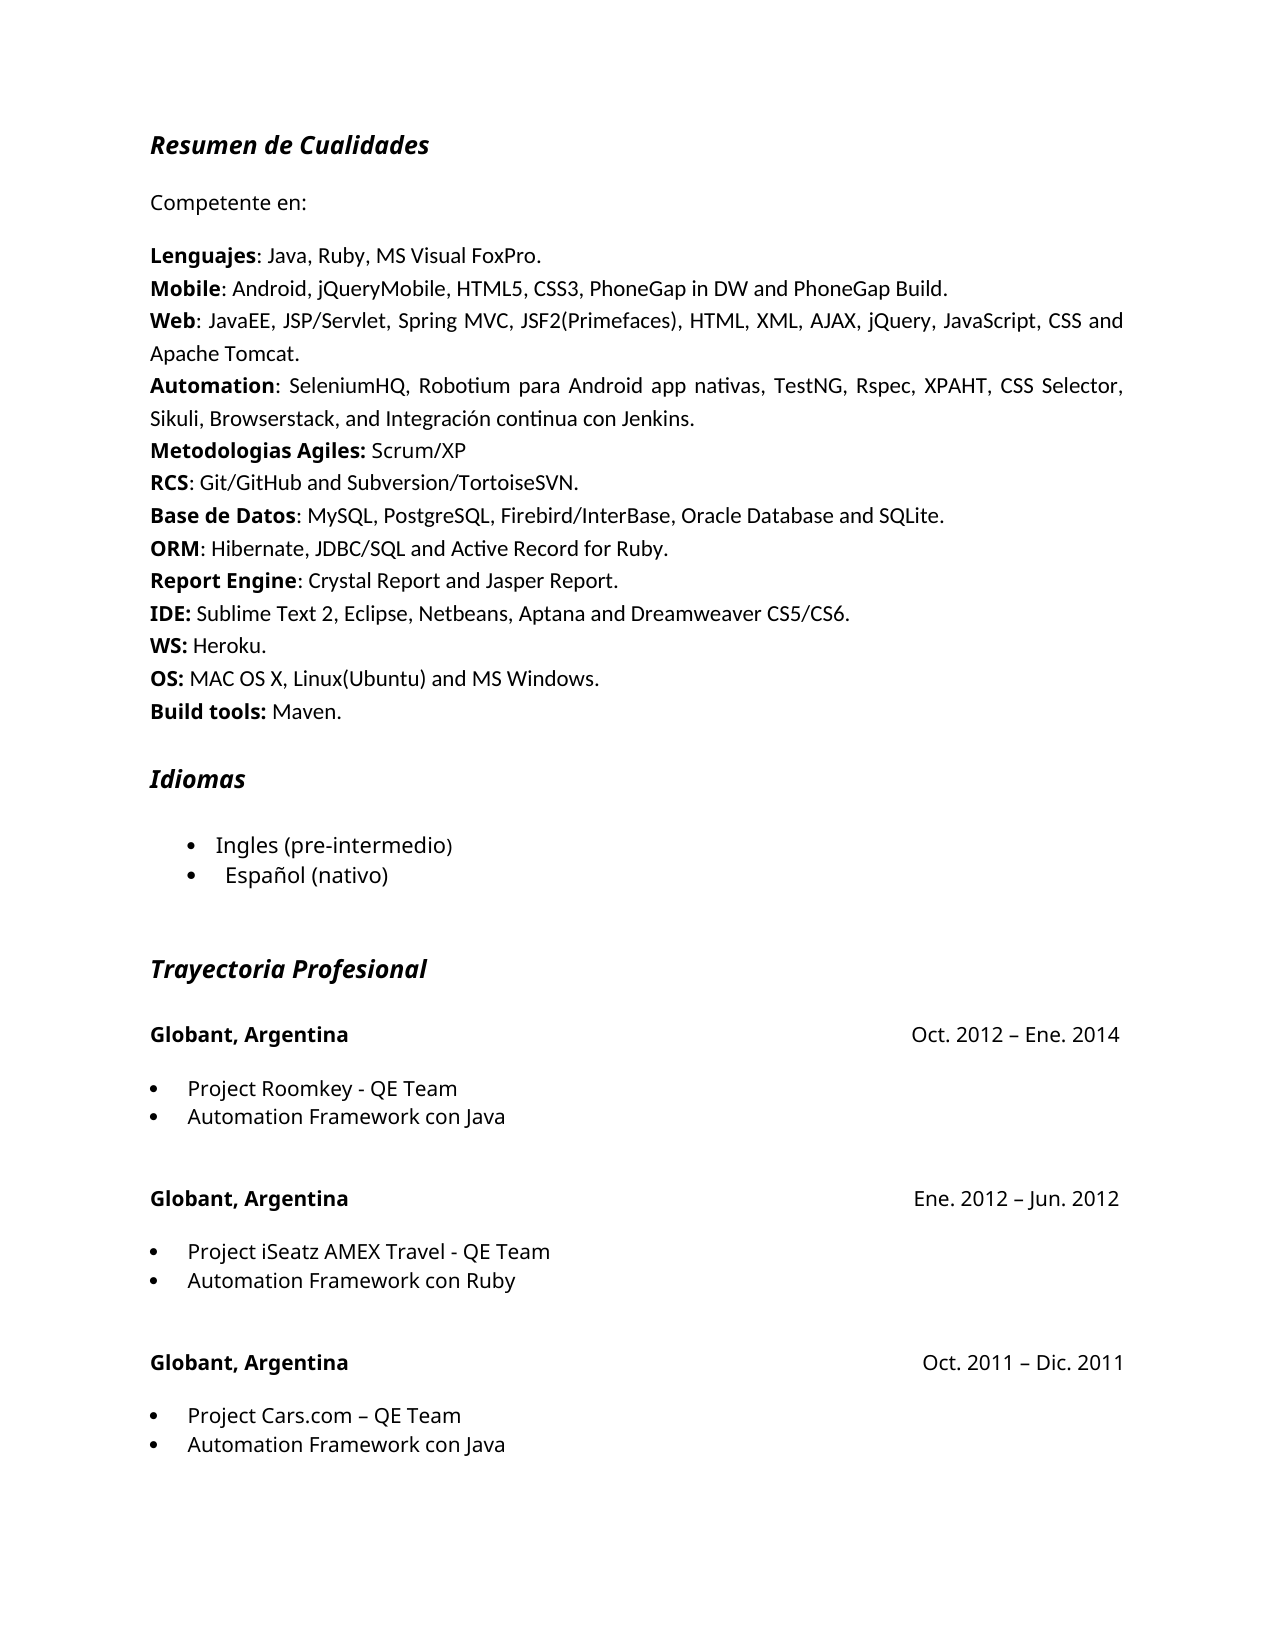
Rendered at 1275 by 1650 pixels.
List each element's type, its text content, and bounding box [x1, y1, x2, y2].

text Lenguajes: Java, Ruby, MS Visual FoxPro. Mobile: Android, jQueryMobile, HTML5, CSS3, PhoneGap in DW and PhoneGap Build. Web: JavaEE, JSP/Servlet, Spring MVC, JSF2(Primefaces), HTML, XML, AJAX, jQuery, JavaScript, CSS and Apache Tomcat. Automation: SeleniumHQ, Robotium para Android app nativas, TestNG, Rspec, XPAHT, CSS Selector, Sikuli, Browserstack, and Integración continua con Jenkins. Metodologias Agiles: Scrum/XP RCS: Git/GitHub and Subversion/TortoiseSVN. Base de Datos: MySQL, PostgreSQL, Firebird/InterBase, Oracle Database and SQLite. ORM: Hibernate, JDBC/SQL and Active Record for Ruby. Report Engine: Crystal Report and Jasper Report. IDE: Sublime Text 2, Eclipse, Netbeans, Aptana and Dreamweaver CS5/CS6. WS: Heroku. OS: MAC OS X, Linux(Ubuntu) and MS Windows. [150, 241, 1125, 693]
list Automation Framework con Java [150, 1430, 1125, 1458]
list Automation Framework con Ruby [150, 1266, 1125, 1294]
text Build tools: Maven. [150, 697, 1125, 725]
list Ingles (pre-intermedio) [187, 830, 1125, 860]
list Project Cars.com – QE Team [150, 1401, 1125, 1430]
text Trayectoria Profesional [150, 952, 1125, 986]
list Project iSeatz AMEX Travel - QE Team [150, 1237, 1125, 1266]
list Project Roomkey - QE Team [150, 1074, 1125, 1102]
text Competente en: [150, 188, 1125, 216]
text Resumen de Cualidades [150, 128, 1125, 162]
list Español (nativo) [187, 860, 1125, 890]
list Automation Framework con Java [150, 1102, 1125, 1131]
text Globant, Argentina Oct. 2012 – Ene. 2014 [150, 1020, 1125, 1049]
text Globant, Argentina Ene. 2012 – Jun. 2012 [150, 1184, 1125, 1212]
text Globant, Argentina Oct. 2011 – Dic. 2011 [150, 1348, 1125, 1376]
text Idiomas [150, 762, 1125, 796]
